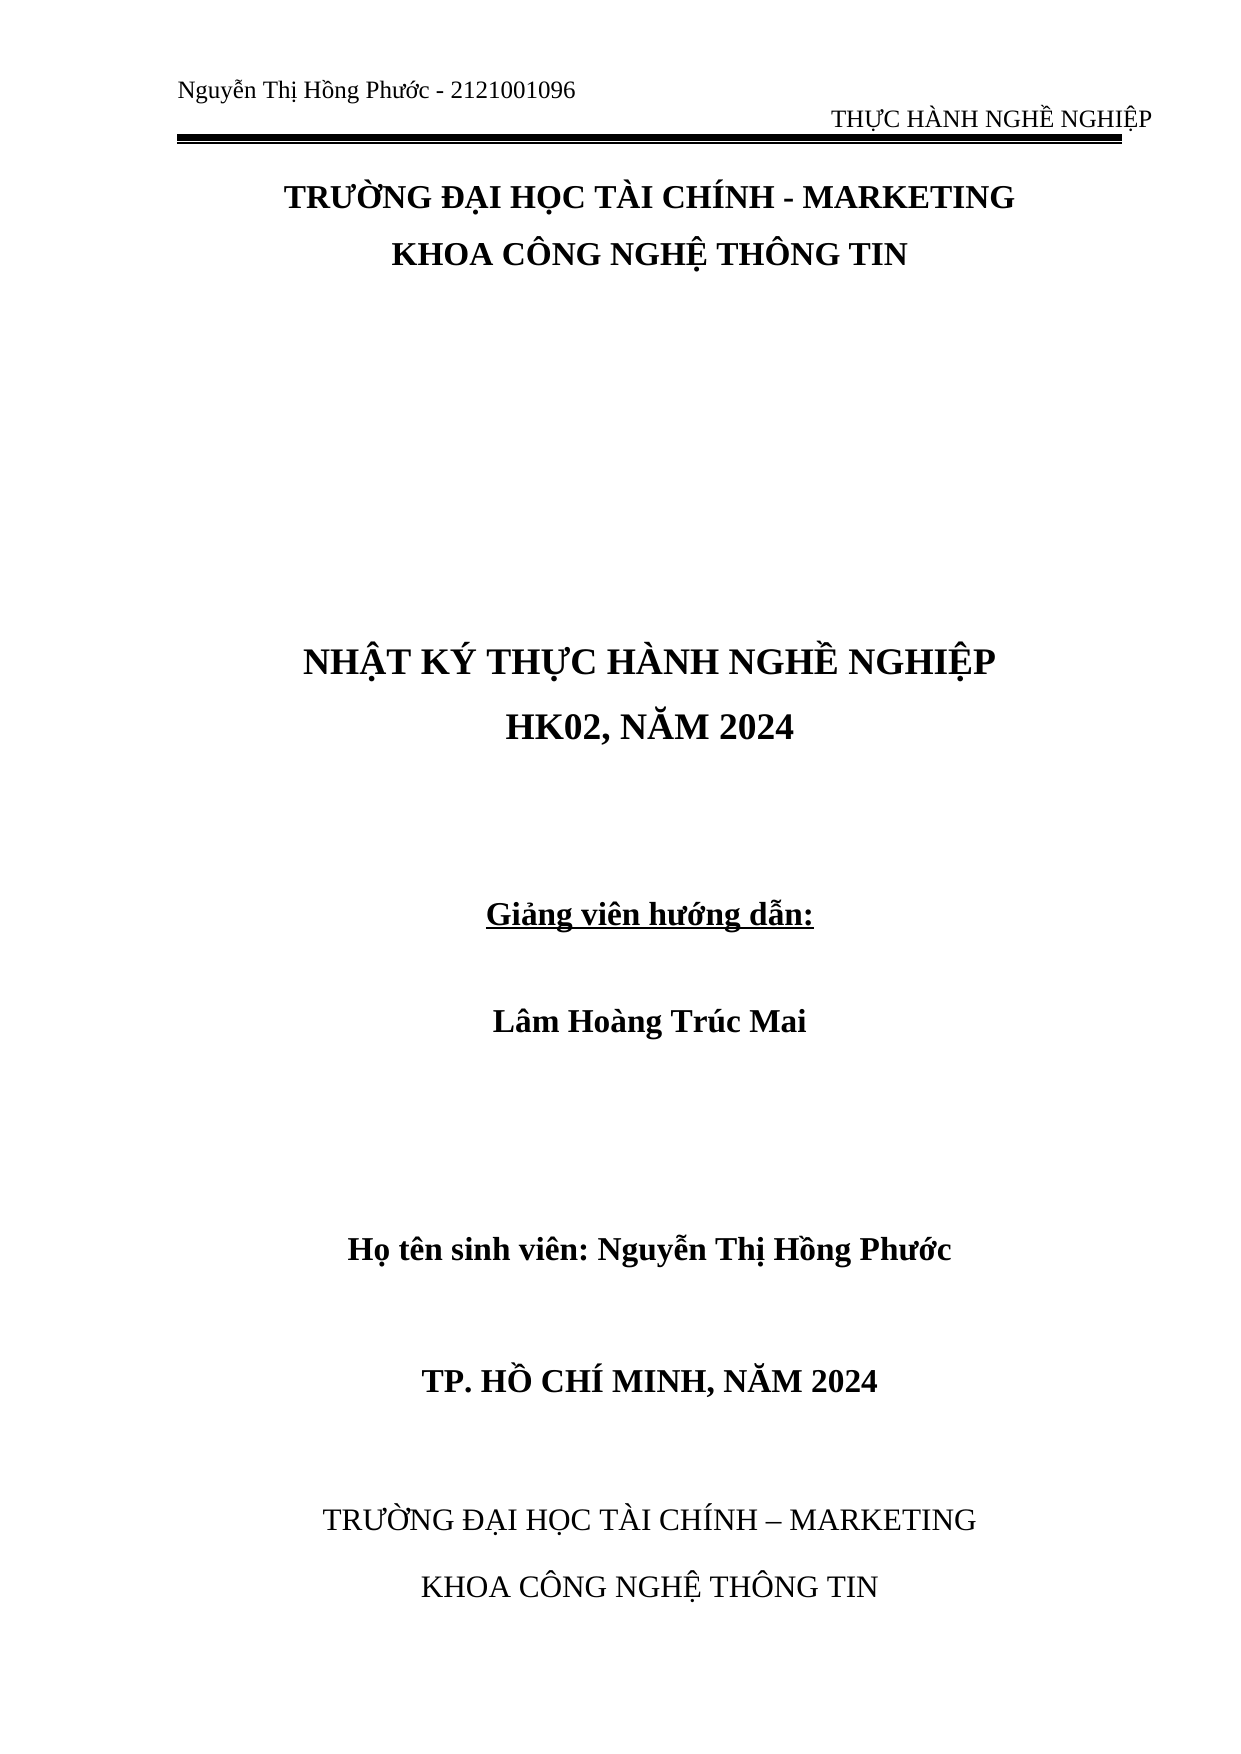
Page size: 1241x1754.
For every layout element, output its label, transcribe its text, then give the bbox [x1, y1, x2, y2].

text Lâm Hoàng Trúc Mai [177, 1002, 1122, 1040]
text Giảng viên hướng dẫn: [177, 894, 1122, 932]
text Họ tên sinh viên: Nguyễn Thị Hồng Phước [177, 1229, 1122, 1267]
text KHOA CÔNG NGHỆ THÔNG TIN [177, 1568, 1122, 1604]
text TP. HỒ CHÍ MINH, NĂM 2024 [177, 1362, 1122, 1400]
text TRƯỜNG ĐẠI HỌC TÀI CHÍNH - MARKETING KHOA CÔNG NGHỆ THÔNG TIN [177, 177, 1122, 273]
text NHẬT KÝ THỰC HÀNH NGHỀ NGHIỆP HK02, NĂM 2024 [177, 640, 1122, 747]
text TRƯỜNG ĐẠI HỌC TÀI CHÍNH – MARKETING [177, 1502, 1122, 1537]
